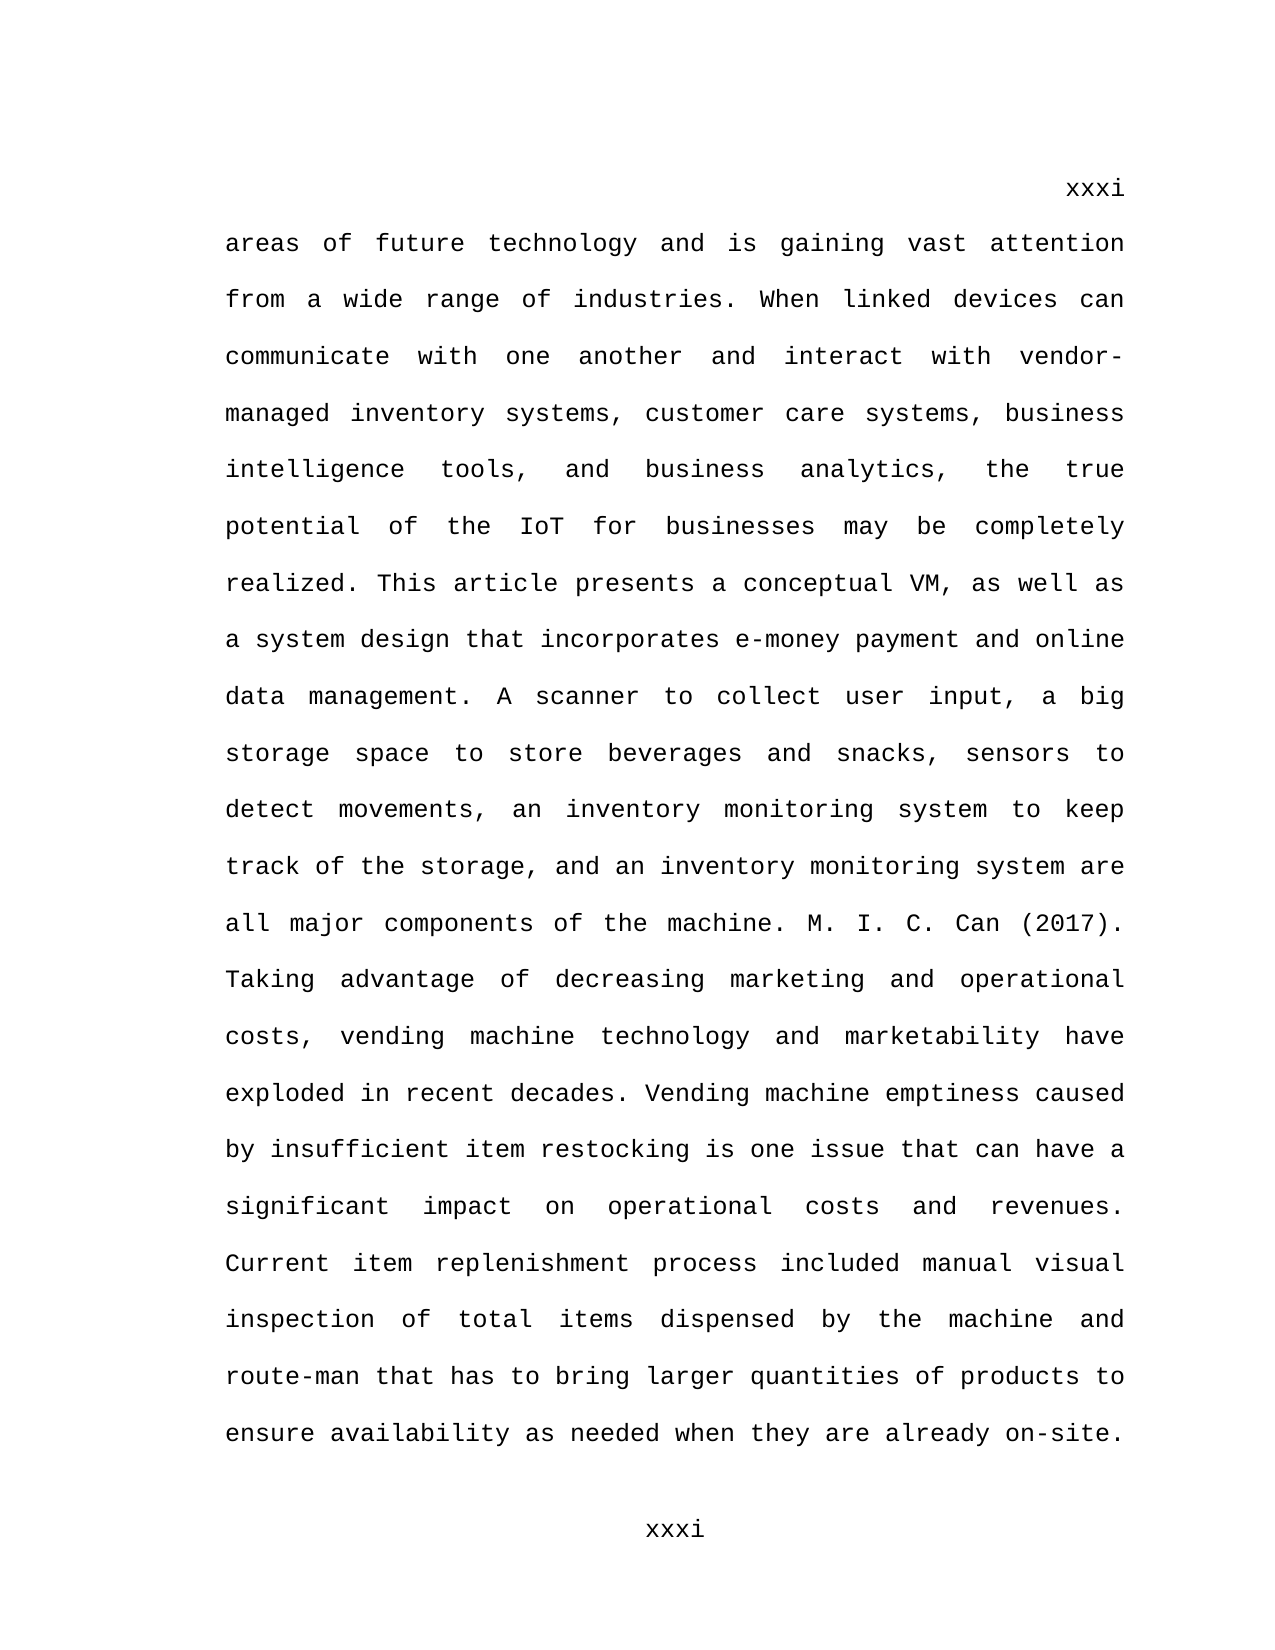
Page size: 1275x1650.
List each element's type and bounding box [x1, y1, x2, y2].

text [225, 230, 1125, 1448]
